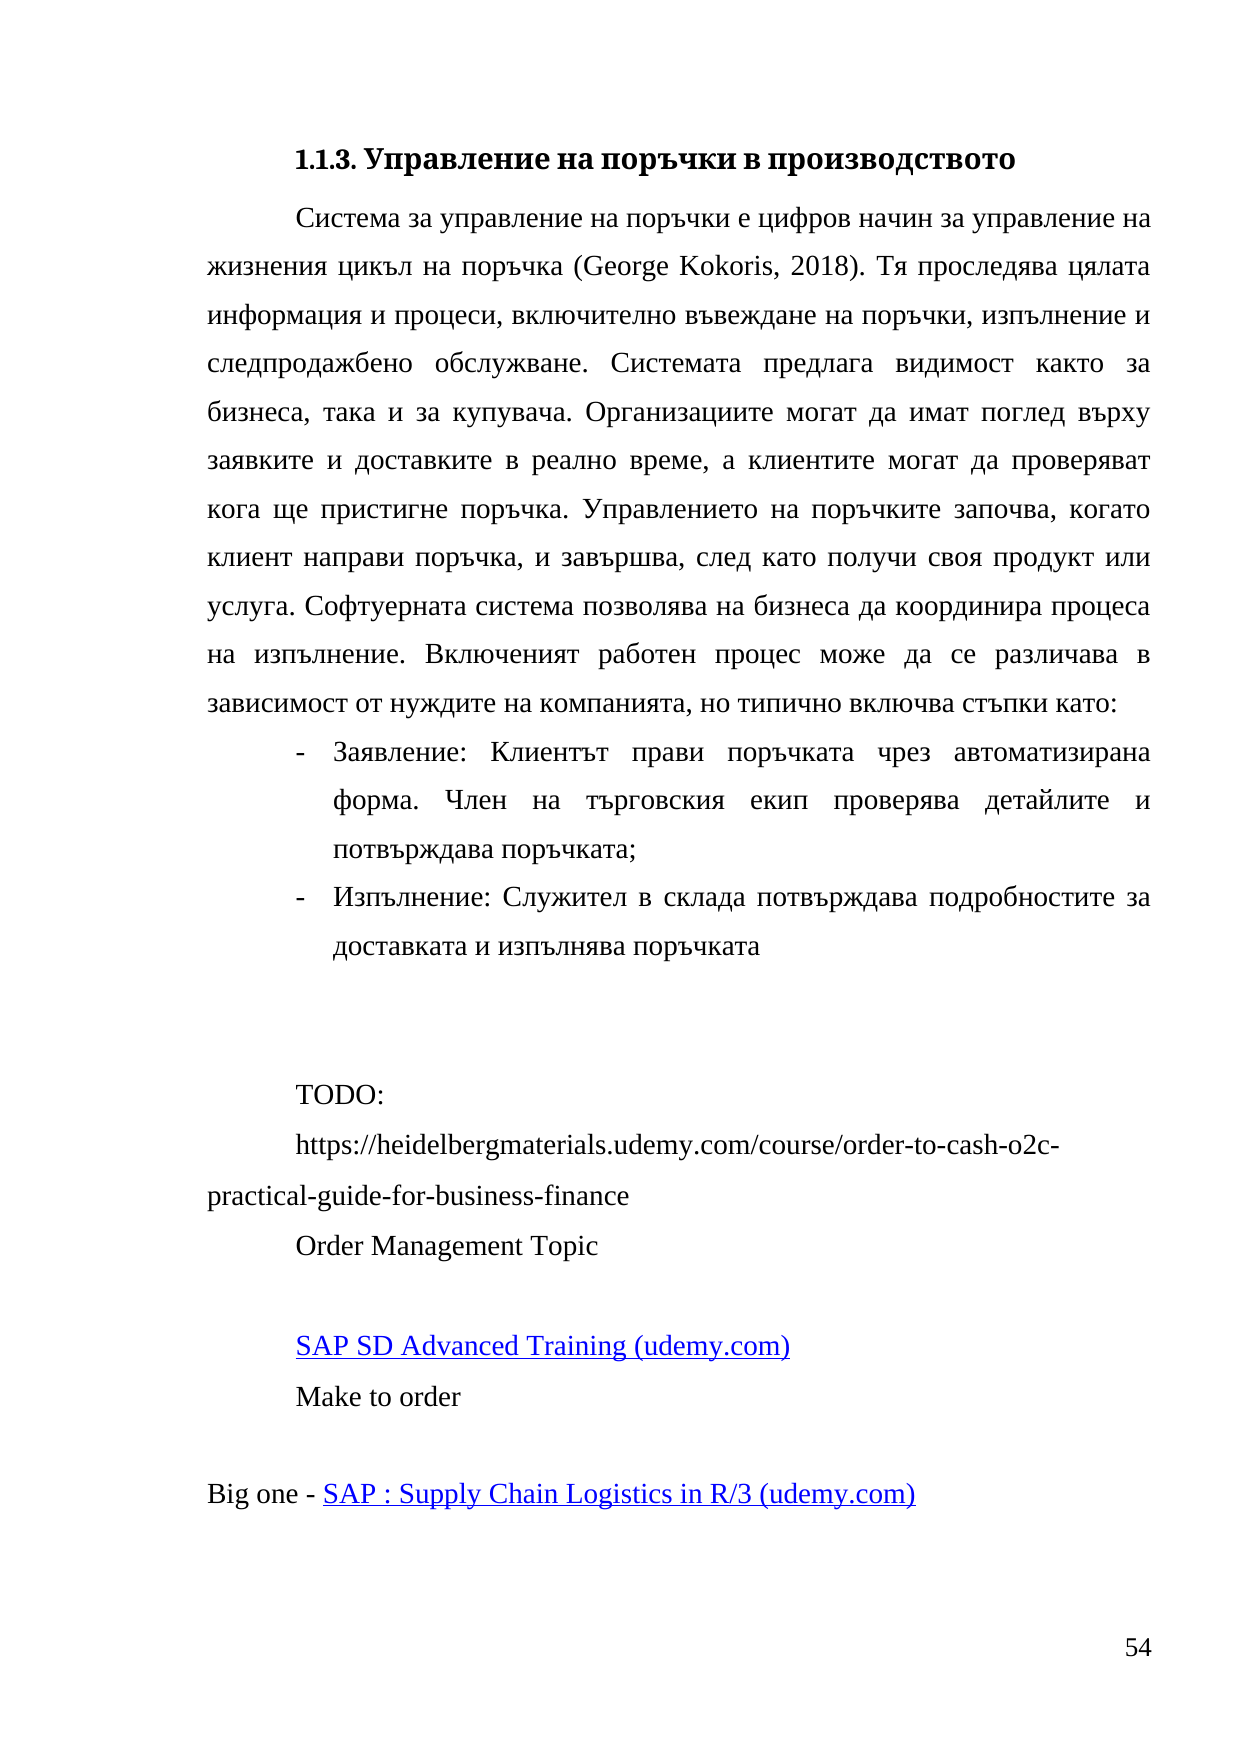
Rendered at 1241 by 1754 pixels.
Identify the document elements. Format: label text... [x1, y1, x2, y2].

text TODO: [207, 1077, 1152, 1111]
text Система за управление на поръчки е цифров начин за управление на жизнения цикъл на поръчка (George Kokoris, 2018). Тя проследява цялата информация и процеси, включително въвеждане на поръчки, изпълнение и следпродажбено обслужване. Системата предлага видимост както за бизнеса, така и за купувача. Организациите могат да имат поглед върху заявките и доставките в реално време, а клиентите могат да проверяват кога ще пристигне поръчка. Управлението на поръчките започва, когато клиент направи поръчка, и завършва, след като получи своя продукт или услуга. Софтуерната система позволява на бизнеса да координира процеса на изпълнение. Включеният работен процес може да се различава в зависимост от нуждите на компанията, но типично включва стъпки като: [207, 200, 1152, 719]
text Order Management Topic [207, 1228, 1152, 1261]
text Make to order [207, 1379, 1152, 1412]
text https://heidelbergmaterials.udemy.com/course/order-to-cash-o2c-practical-guide-for-business-finance [207, 1127, 1152, 1211]
text Big one - SAP : Supply Chain Logistics in R/3 (udemy.com) [207, 1476, 1152, 1509]
list Заявление: Клиентът прави поръчката чрез автоматизирана форма. Член на търговския екип проверява детайлите и потвърждава поръчката; [295, 734, 1152, 864]
list Изпълнение: Служител в склада потвърждава подробностите за доставката и изпълнява поръчката [295, 879, 1152, 961]
subtitle 1.1.3. Управление на поръчки в производството [207, 143, 1152, 177]
text SAP SD Advanced Training (udemy.com) [207, 1328, 1152, 1362]
